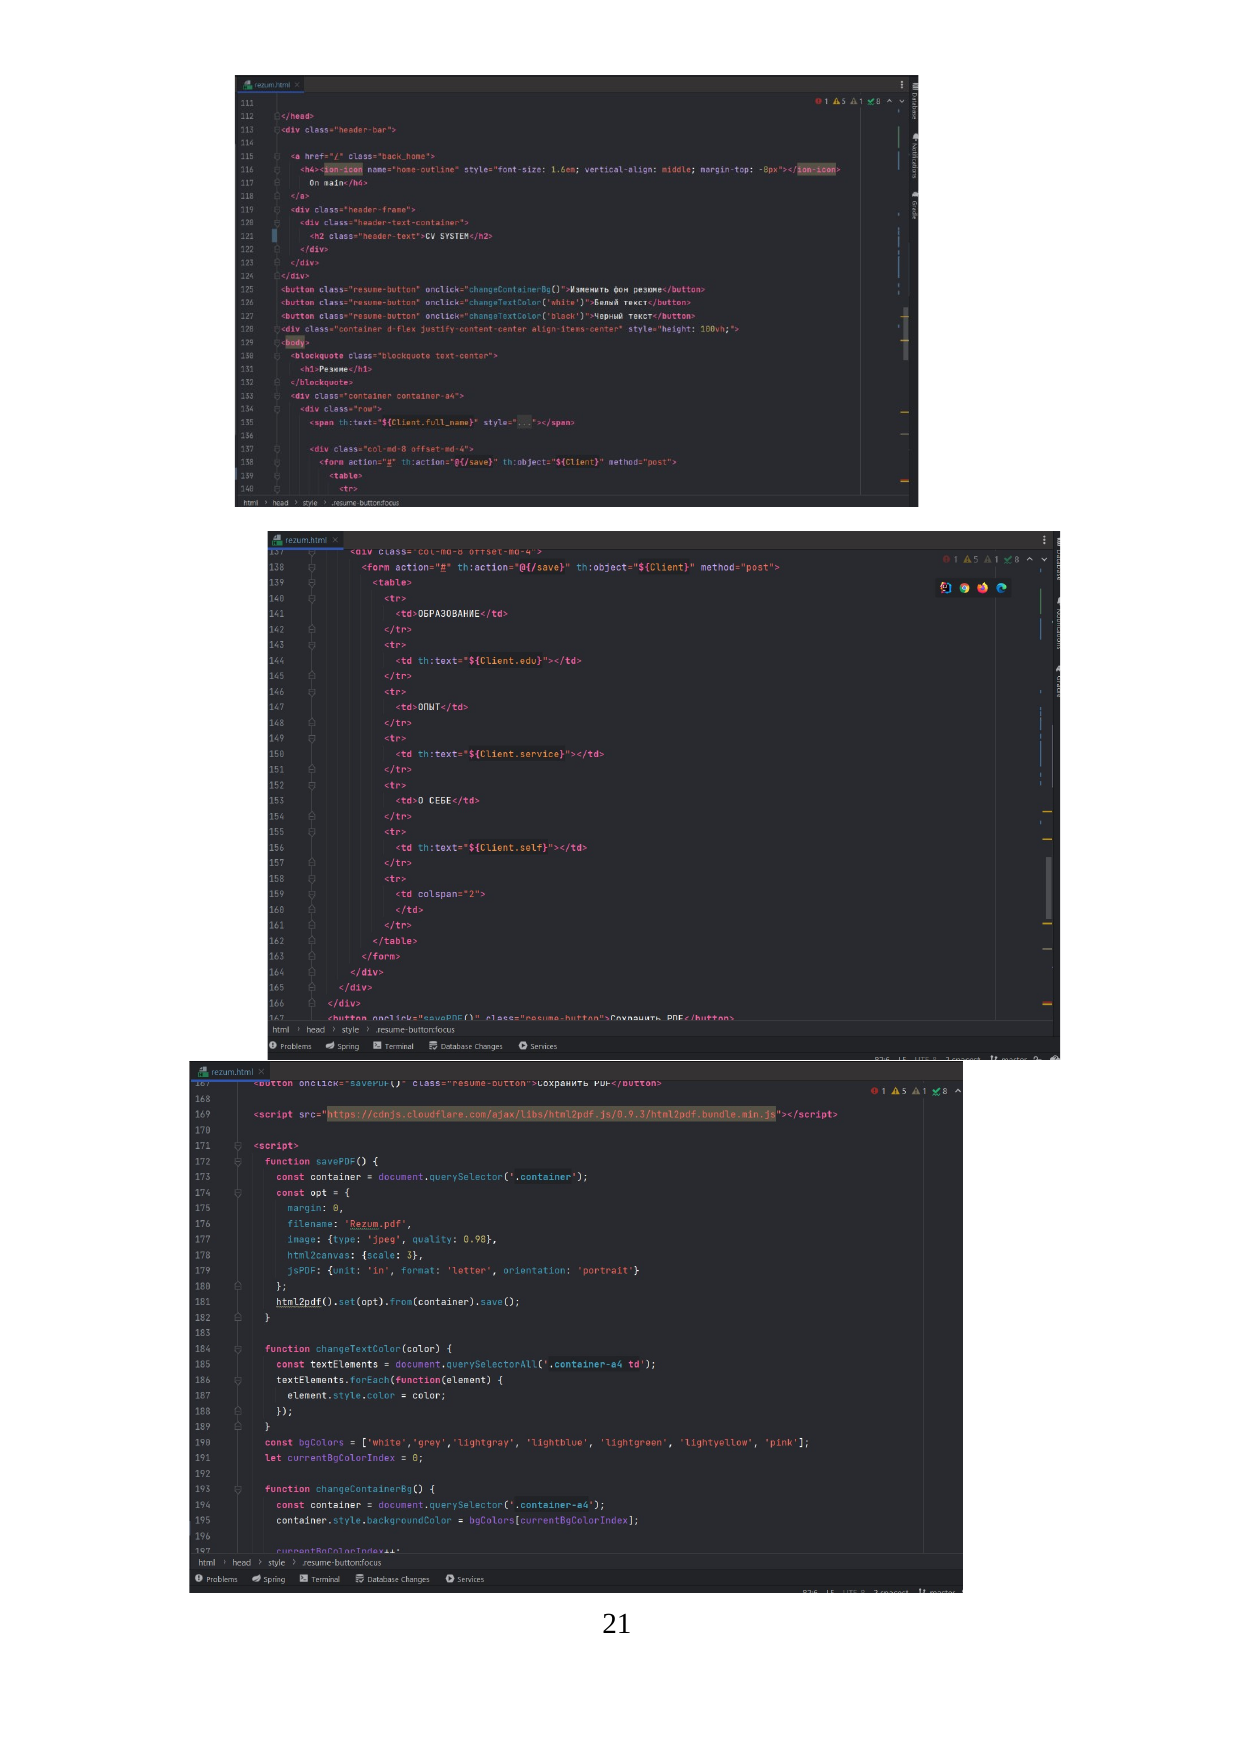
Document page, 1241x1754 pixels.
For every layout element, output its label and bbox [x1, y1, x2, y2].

picture [189, 1061, 963, 1593]
picture [267, 531, 1060, 1060]
picture [234, 75, 919, 507]
